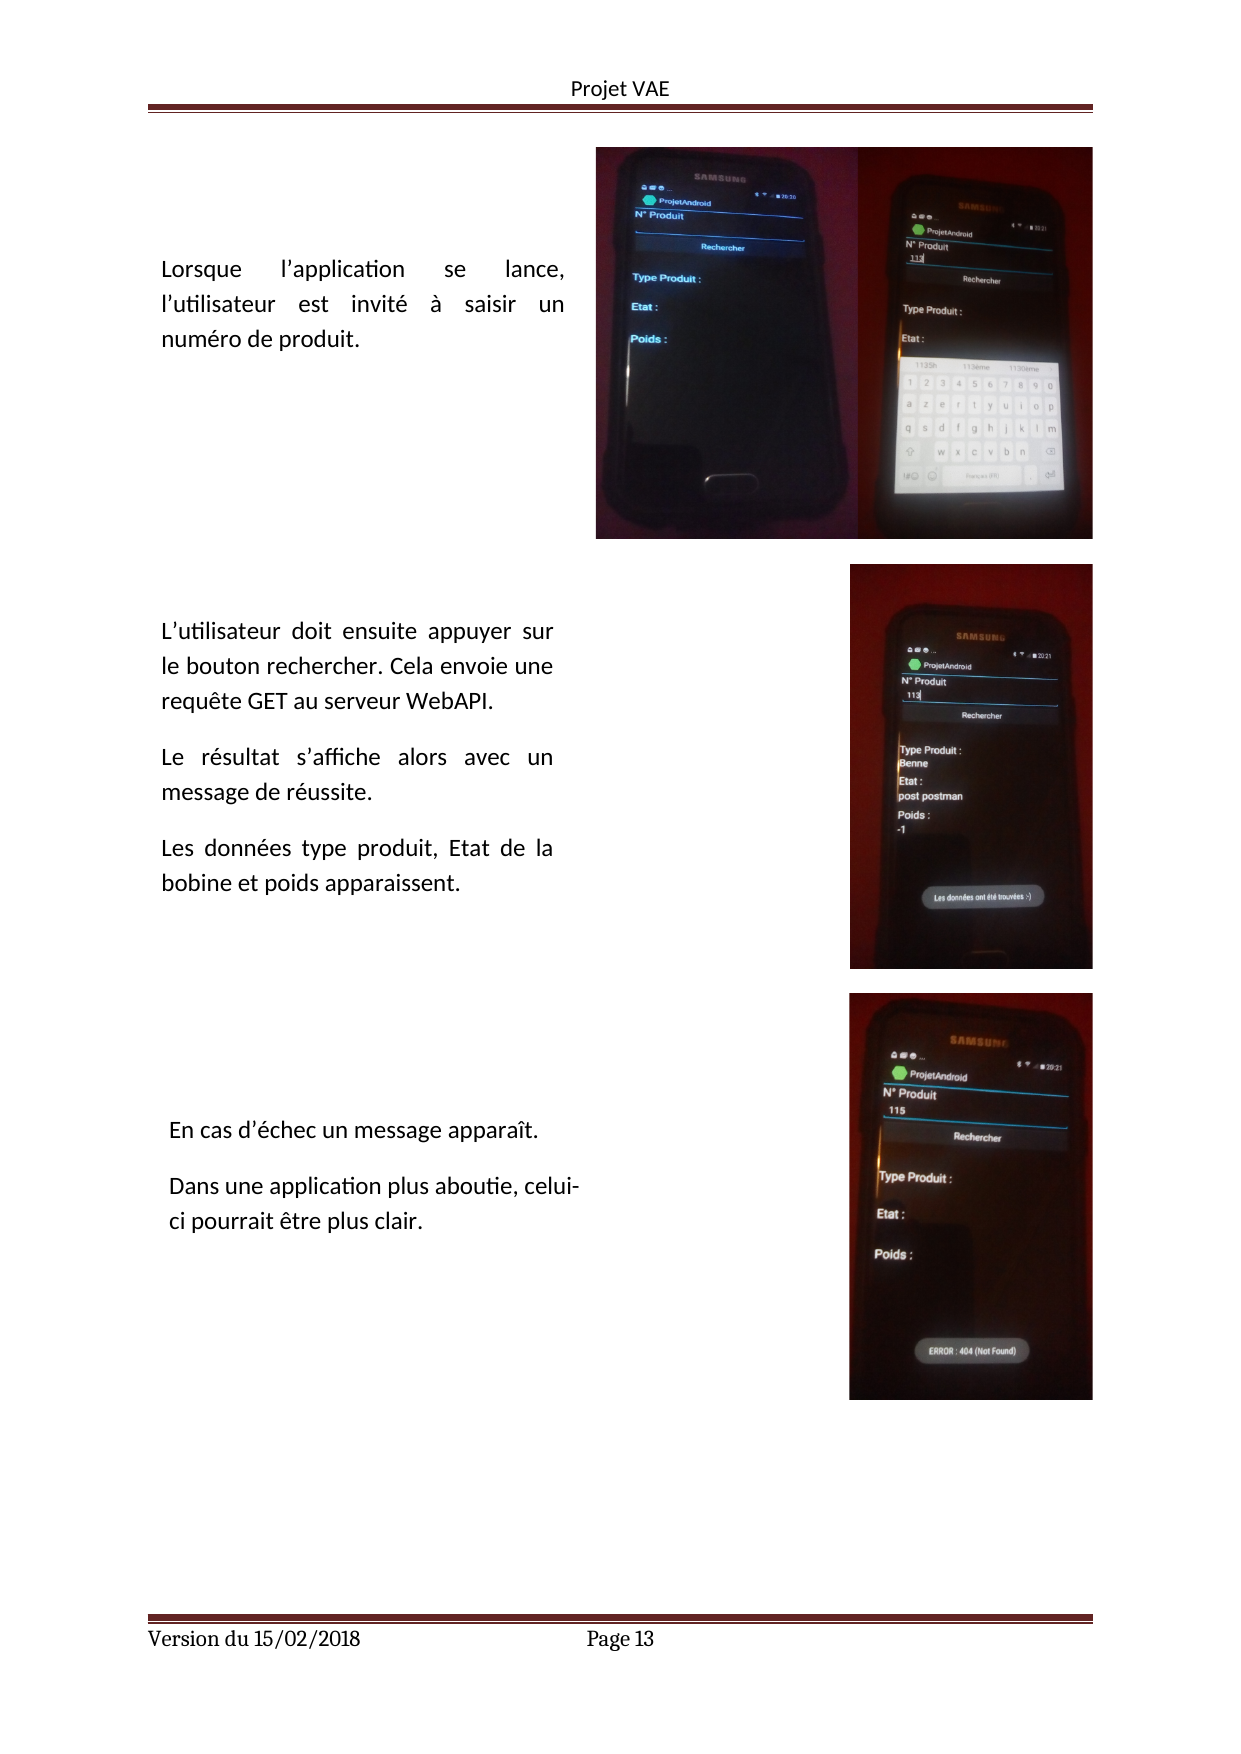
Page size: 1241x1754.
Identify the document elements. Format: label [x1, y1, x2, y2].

picture [849, 993, 1093, 1400]
picture [850, 564, 1093, 969]
picture [595, 147, 1093, 539]
